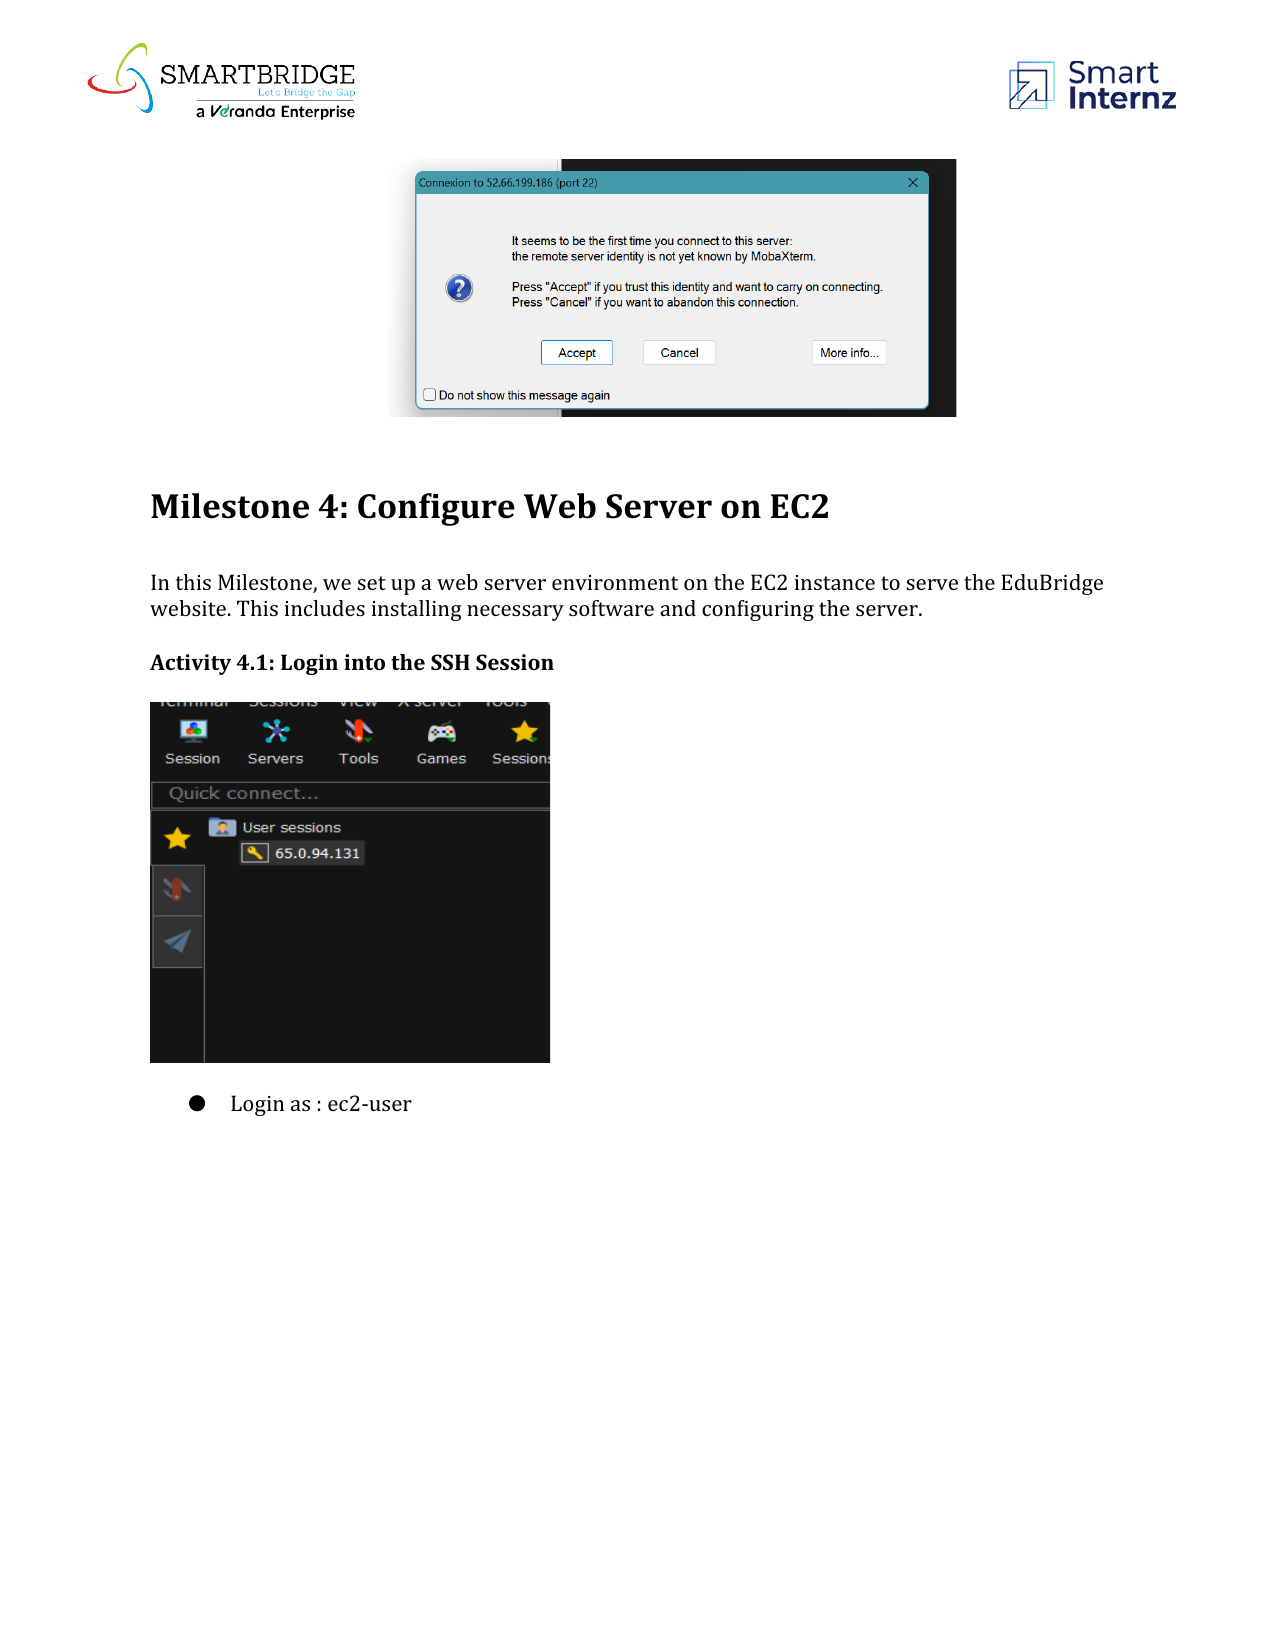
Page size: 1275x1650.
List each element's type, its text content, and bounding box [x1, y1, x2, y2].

picture [150, 702, 550, 1063]
list Login as : ec2-user [187, 1089, 1125, 1116]
picture [388, 159, 957, 417]
picture [73, 20, 370, 142]
text Activity 4.1: Login into the SSH Session [150, 649, 1125, 676]
picture [1004, 61, 1181, 109]
text In this Milestone, we set up a web server environment on the EC2 instance to serve the EduBridge website. This includes installing necessary software and configuring the server. [150, 568, 1125, 622]
text Milestone 4: Configure Web Server on EC2 [150, 485, 1125, 527]
